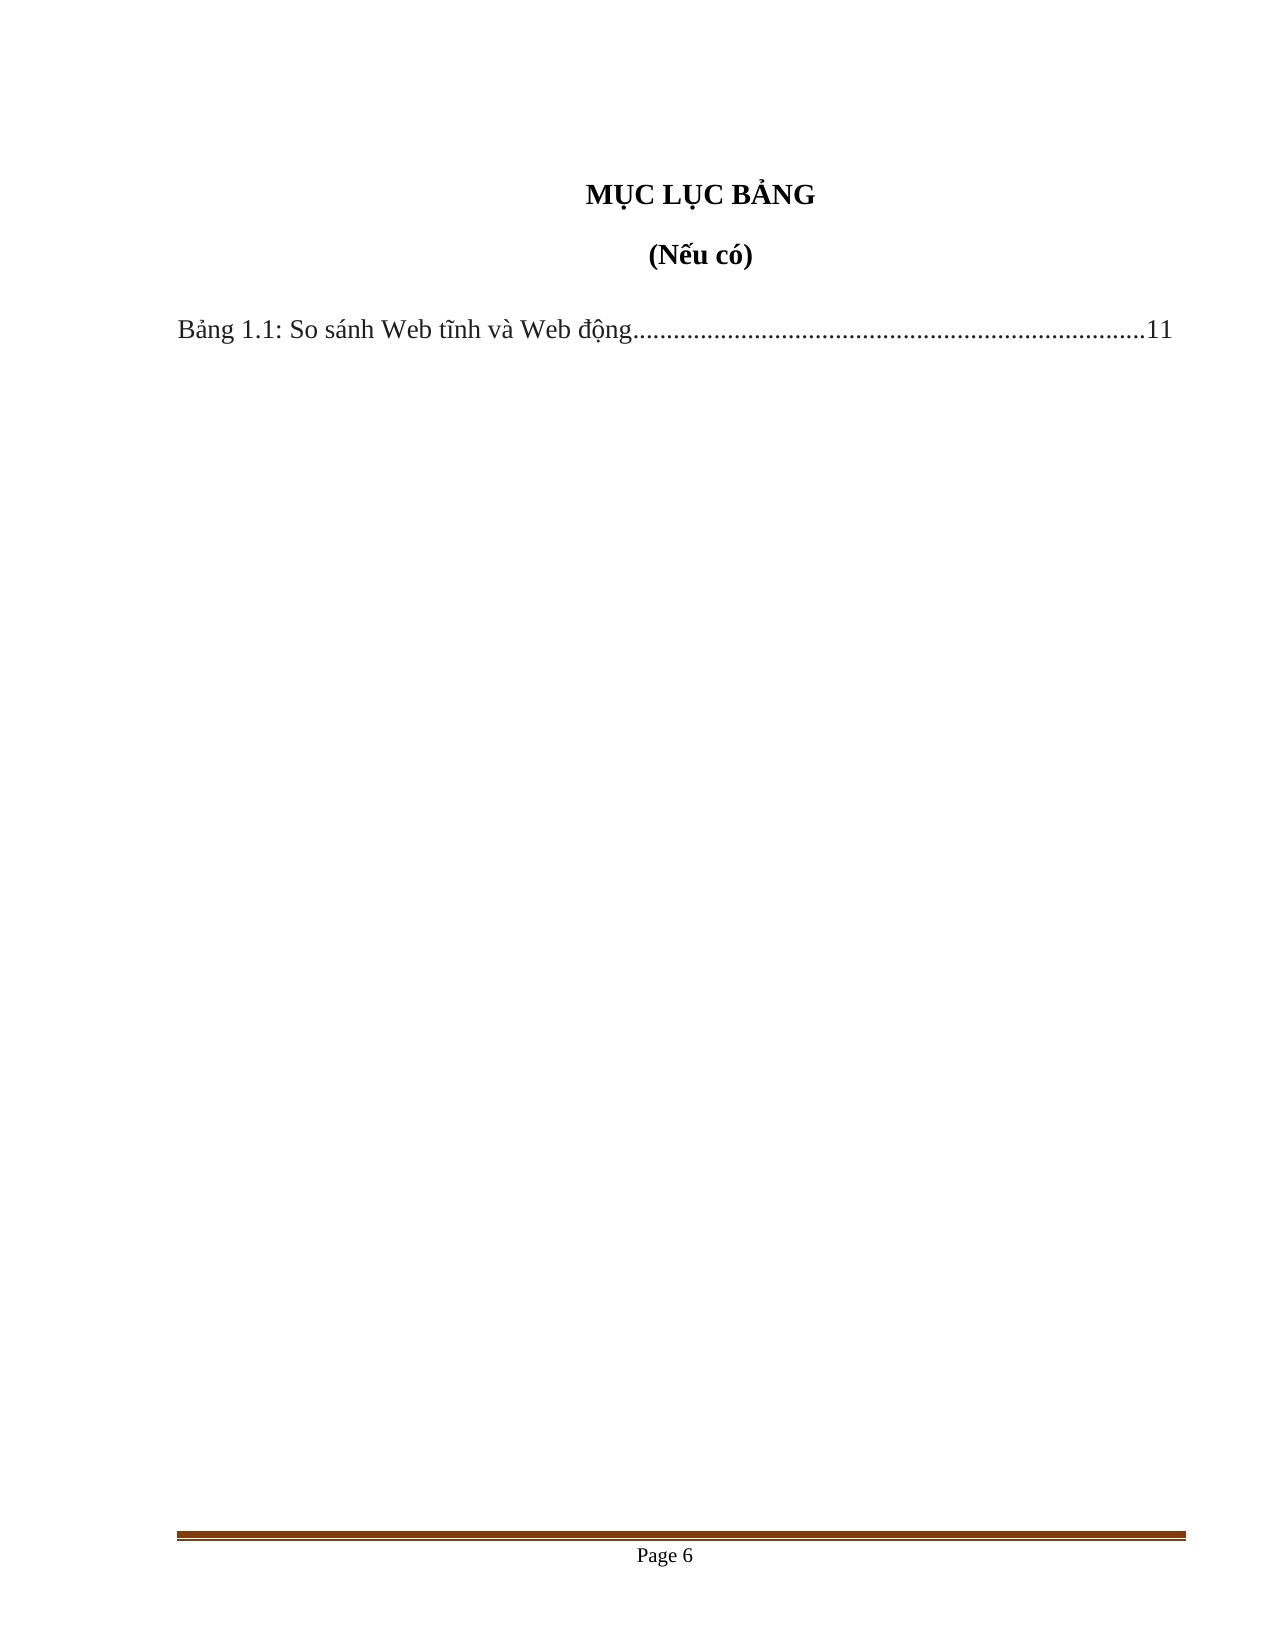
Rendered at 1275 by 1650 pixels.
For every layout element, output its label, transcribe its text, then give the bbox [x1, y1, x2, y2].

text (Nếu có) [177, 237, 1186, 270]
text Bảng 1.1: So sánh Web tĩnh và Web động............................................................................11 [177, 313, 1186, 344]
text MỤC LỤC BẢNG [177, 177, 1186, 211]
